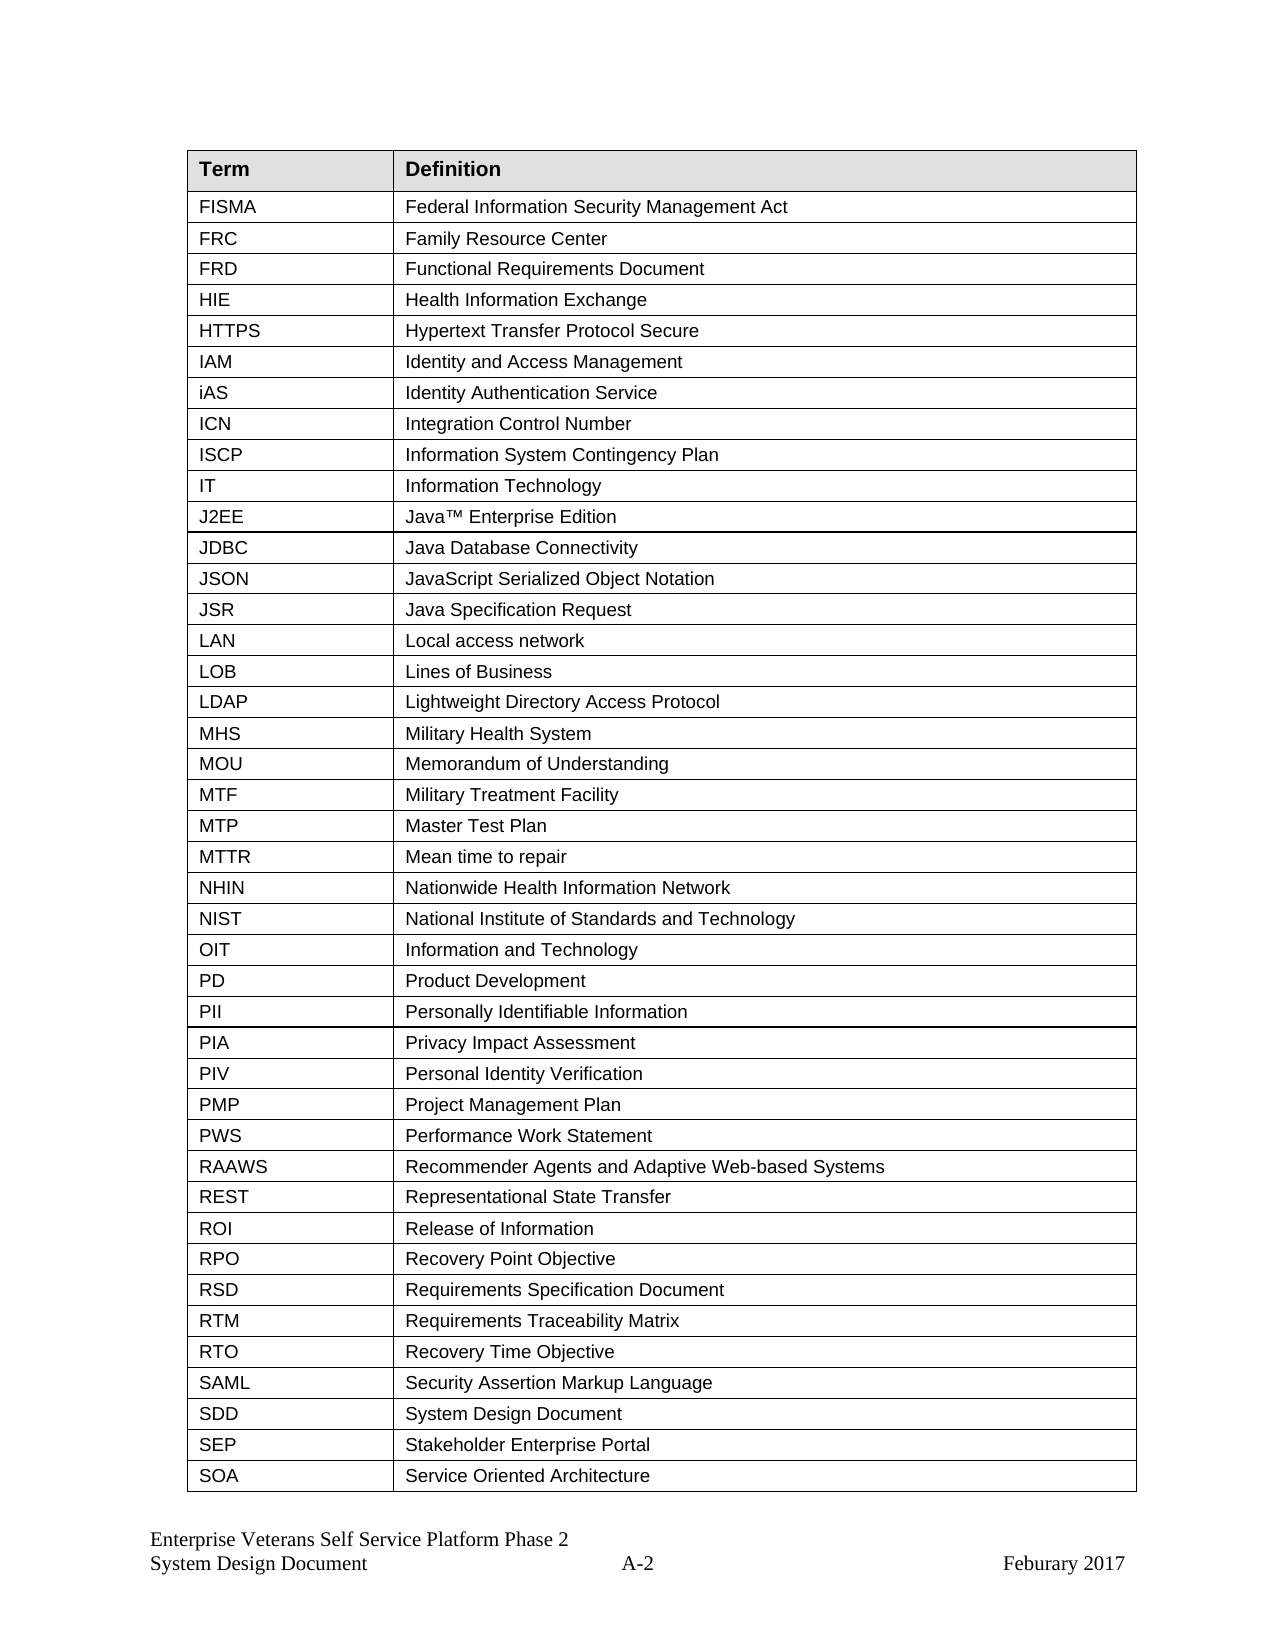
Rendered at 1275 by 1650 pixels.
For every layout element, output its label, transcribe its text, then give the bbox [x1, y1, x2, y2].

table_cell Master Test Plan [394, 811, 1136, 841]
table_cell LAN [188, 625, 393, 655]
table_cell Java Database Connectivity [394, 533, 1136, 562]
table_cell Recovery Time Objective [394, 1337, 1136, 1367]
table_cell Federal Information Security Management Act [394, 192, 1136, 222]
table_cell RAAWS [188, 1151, 393, 1181]
table_cell FRC [188, 223, 393, 253]
table_cell JSON [188, 564, 393, 593]
table_cell LOB [188, 656, 393, 686]
table_cell Identity and Access Management [394, 347, 1136, 377]
table_cell HIE [188, 285, 393, 315]
table_cell PIV [188, 1059, 393, 1088]
table_cell Project Management Plan [394, 1089, 1136, 1119]
table_cell Release of Information [394, 1213, 1136, 1243]
table_cell Java Specification Request [394, 594, 1136, 624]
table_cell MHS [188, 718, 393, 748]
table_cell ROI [188, 1213, 393, 1243]
table_cell JDBC [188, 533, 393, 562]
table_cell Personal Identity Verification [394, 1059, 1136, 1088]
table_cell JSR [188, 594, 393, 624]
table_cell Military Health System [394, 718, 1136, 748]
table_cell REST [188, 1182, 393, 1212]
table_cell Health Information Exchange [394, 285, 1136, 315]
table_cell FISMA [188, 192, 393, 222]
table_cell SDD [188, 1399, 393, 1429]
table_cell MTF [188, 780, 393, 810]
table_cell Memorandum of Understanding [394, 749, 1136, 779]
table_cell Identity Authentication Service [394, 378, 1136, 408]
table_cell PWS [188, 1120, 393, 1150]
table_cell Information System Contingency Plan [394, 440, 1136, 469]
table_cell Functional Requirements Document [394, 254, 1136, 284]
table_cell Mean time to repair [394, 842, 1136, 872]
table_cell NIST [188, 904, 393, 934]
table_cell Recovery Point Objective [394, 1244, 1136, 1274]
table_cell PII [188, 997, 393, 1026]
table_cell ICN [188, 409, 393, 439]
table_cell SEP [188, 1430, 393, 1459]
table_cell Information Technology [394, 471, 1136, 501]
table_cell Military Treatment Facility [394, 780, 1136, 810]
table_cell MTTR [188, 842, 393, 872]
table_cell FRD [188, 254, 393, 284]
table_cell Information and Technology [394, 935, 1136, 964]
table_cell PD [188, 966, 393, 996]
table_cell Stakeholder Enterprise Portal [394, 1430, 1136, 1459]
table_header Definition [394, 151, 1136, 191]
table_cell Integration Control Number [394, 409, 1136, 439]
table_cell Requirements Specification Document [394, 1275, 1136, 1305]
table_cell iAS [188, 378, 393, 408]
table_cell RSD [188, 1275, 393, 1305]
table_cell Lightweight Directory Access Protocol [394, 687, 1136, 717]
table_cell Recommender Agents and Adaptive Web-based Systems [394, 1151, 1136, 1181]
table_cell Product Development [394, 966, 1136, 996]
table_cell PMP [188, 1089, 393, 1119]
table_cell Personally Identifiable Information [394, 997, 1136, 1026]
table_cell Local access network [394, 625, 1136, 655]
table_cell MOU [188, 749, 393, 779]
table_cell National Institute of Standards and Technology [394, 904, 1136, 934]
table_cell Family Resource Center [394, 223, 1136, 253]
table_cell Java™ Enterprise Edition [394, 502, 1136, 531]
table_cell Performance Work Statement [394, 1120, 1136, 1150]
table_cell HTTPS [188, 316, 393, 346]
table_cell RTM [188, 1306, 393, 1336]
table_cell ISCP [188, 440, 393, 469]
table_cell Requirements Traceability Matrix [394, 1306, 1136, 1336]
table_cell IT [188, 471, 393, 501]
table_cell RTO [188, 1337, 393, 1367]
table_cell Lines of Business [394, 656, 1136, 686]
table_cell SAML [188, 1368, 393, 1398]
table_cell SOA [188, 1461, 393, 1491]
table_cell System Design Document [394, 1399, 1136, 1429]
table_cell RPO [188, 1244, 393, 1274]
table_cell OIT [188, 935, 393, 964]
table_cell J2EE [188, 502, 393, 531]
table_cell MTP [188, 811, 393, 841]
table_cell PIA [188, 1028, 393, 1057]
table_cell Security Assertion Markup Language [394, 1368, 1136, 1398]
table_cell IAM [188, 347, 393, 377]
table_cell LDAP [188, 687, 393, 717]
table_header Term [188, 151, 393, 191]
table_cell Nationwide Health Information Network [394, 873, 1136, 903]
table_cell Privacy Impact Assessment [394, 1028, 1136, 1057]
table_cell JavaScript Serialized Object Notation [394, 564, 1136, 593]
table_cell NHIN [188, 873, 393, 903]
table_cell Hypertext Transfer Protocol Secure [394, 316, 1136, 346]
table_cell Service Oriented Architecture [394, 1461, 1136, 1491]
table_cell Representational State Transfer [394, 1182, 1136, 1212]
